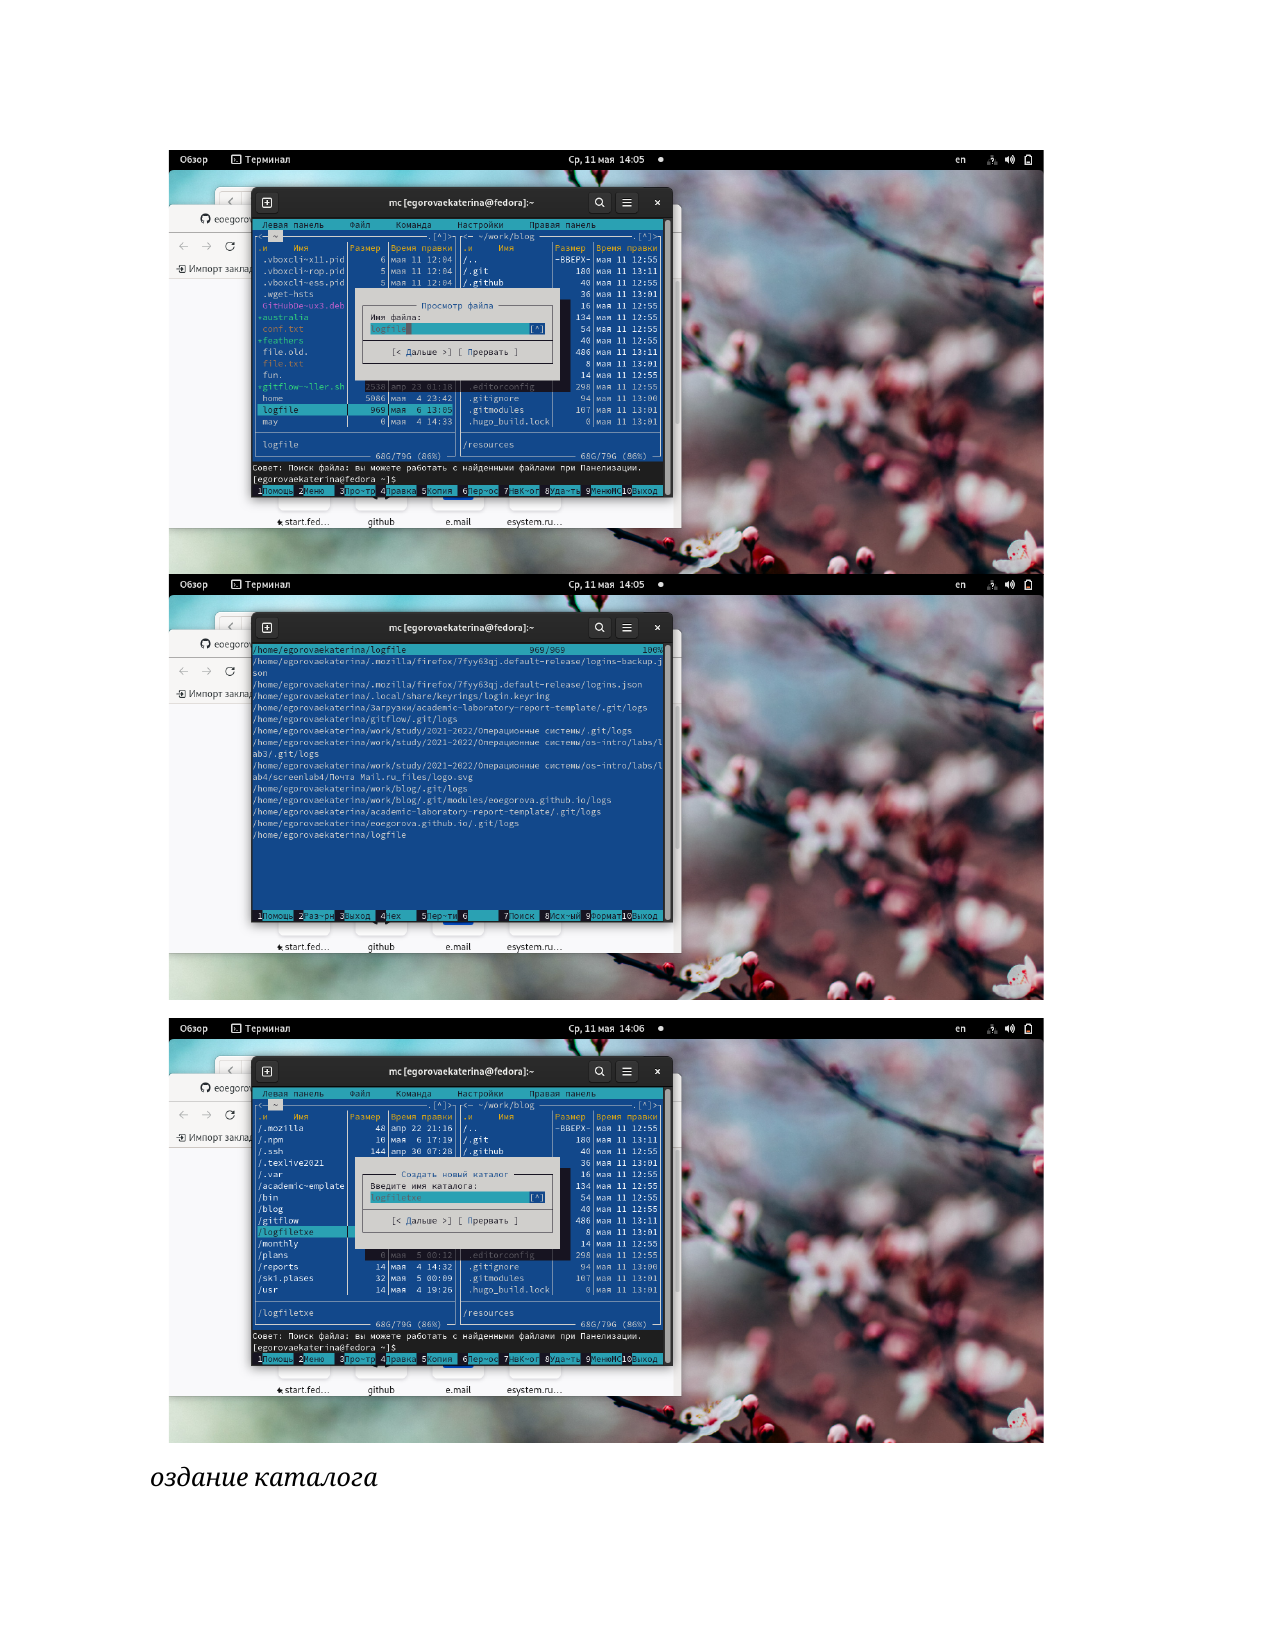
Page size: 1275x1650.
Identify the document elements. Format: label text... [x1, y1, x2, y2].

text оздание каталога [150, 1464, 1125, 1492]
picture [168, 150, 1044, 1000]
picture [168, 1018, 1044, 1443]
